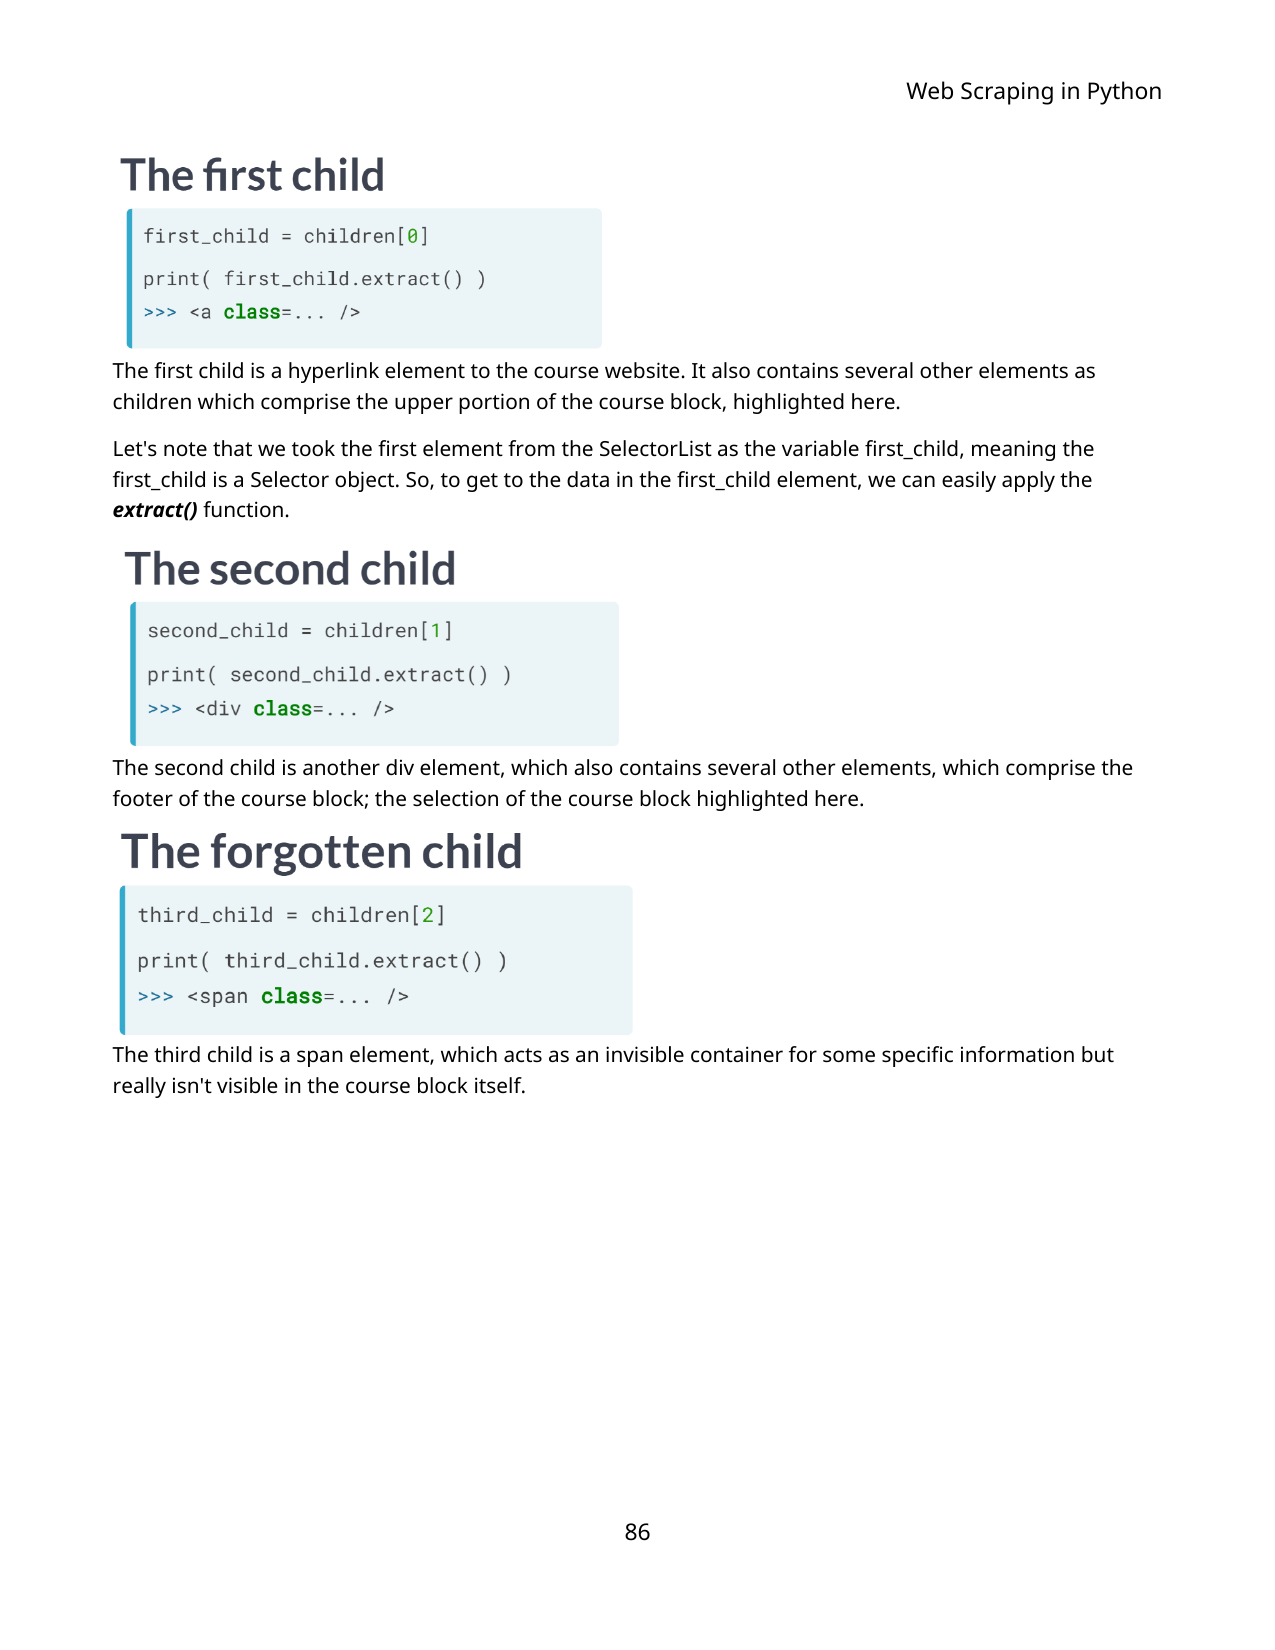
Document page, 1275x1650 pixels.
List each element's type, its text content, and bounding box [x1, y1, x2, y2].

picture [112, 150, 609, 355]
picture [112, 831, 639, 1038]
picture [112, 542, 625, 752]
text Let's note that we took the first element from the SelectorList as the variable first_child, meaning the first_child is a Selector object. So, to get to the data in the first_child element, we can easily apply the extract() function. [112, 434, 1162, 524]
